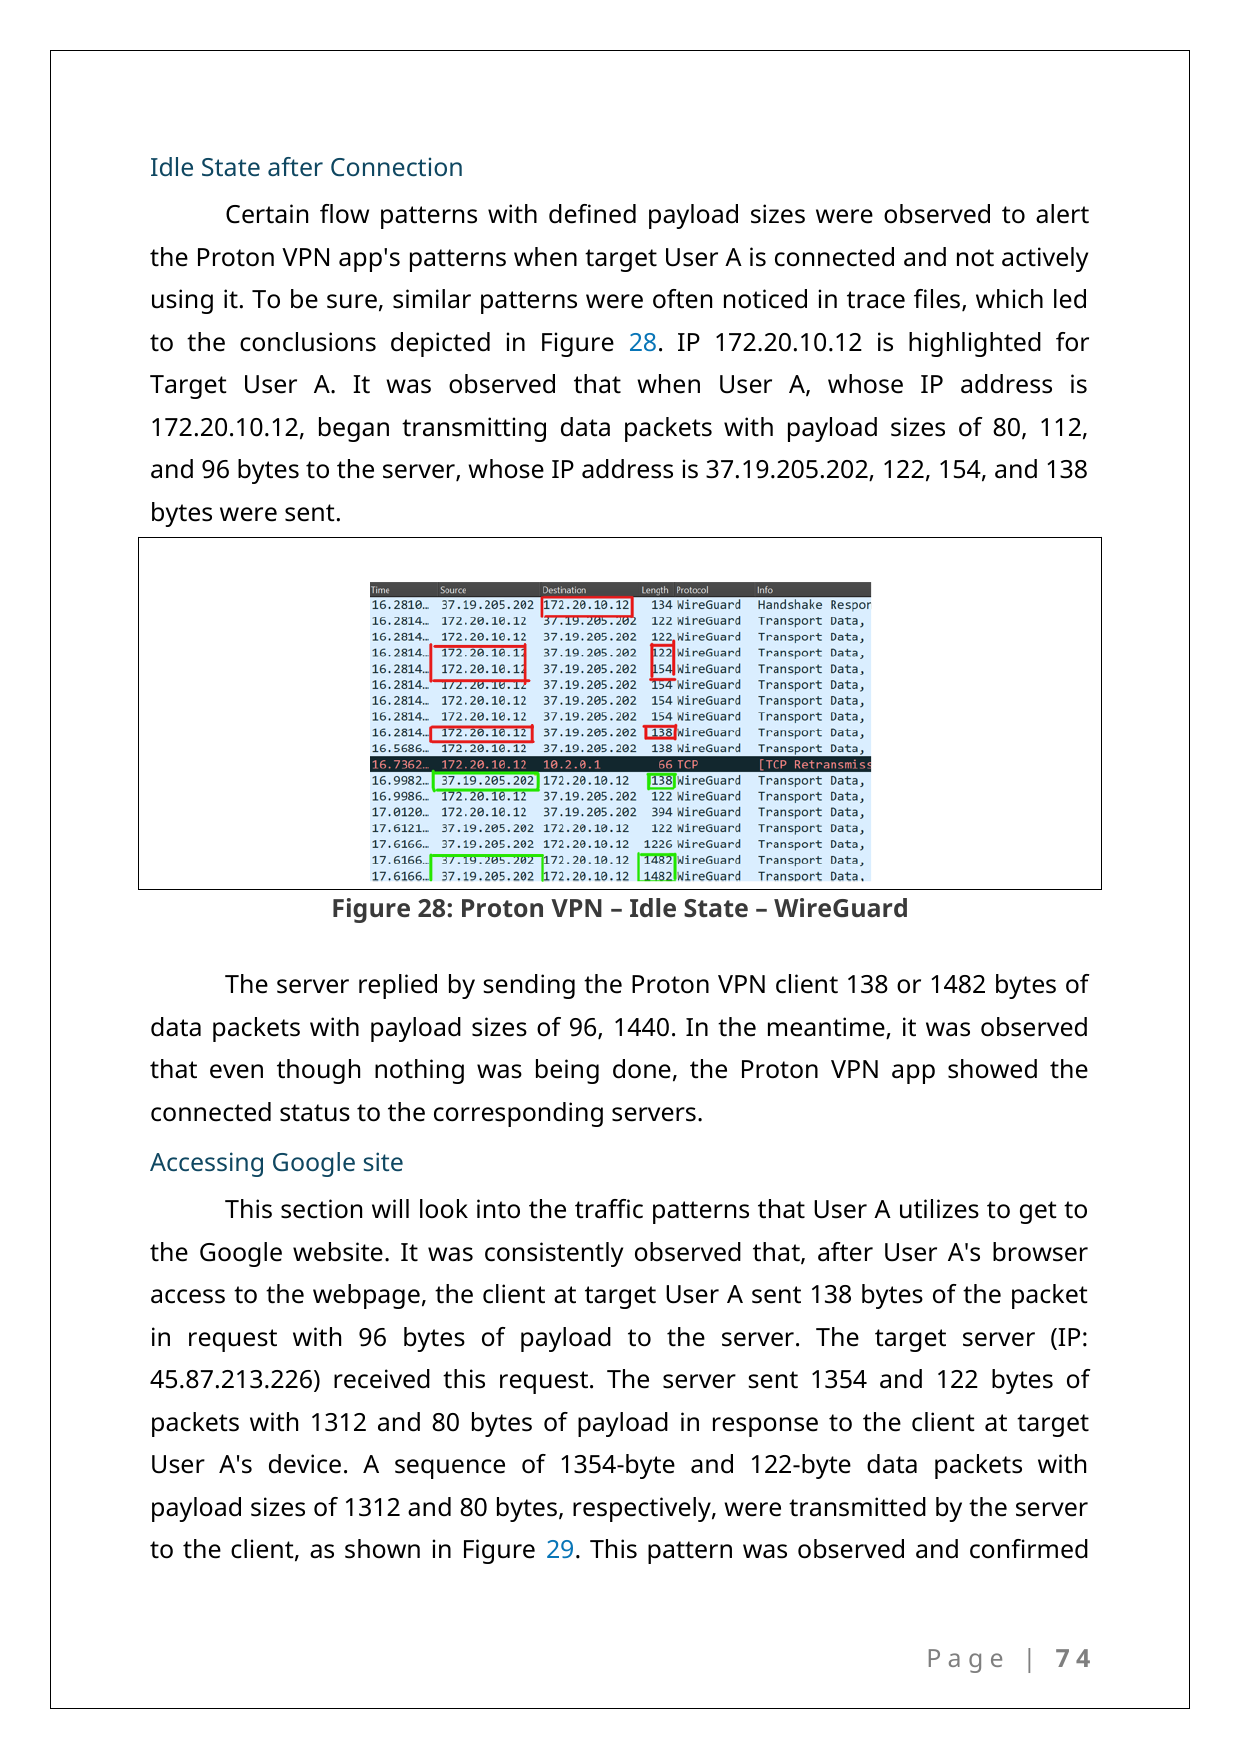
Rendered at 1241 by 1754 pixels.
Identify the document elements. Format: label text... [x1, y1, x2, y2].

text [150, 1192, 1090, 1566]
picture [369, 580, 872, 882]
text Certain flow patterns with defined payload sizes were observed to alert the Proton VPN app's patterns when target User A is connected and not actively using it. To be sure, similar patterns were often noticed in trace files, which led to the conclusions depicted in Figure 28. IP 172.20.10.12 is highlighted for Target User A. It was observed that when User A, whose IP address is 172.20.10.12, began transmitting data packets with payload sizes of 80, 112, and 96 bytes to the server, whose IP address is 37.19.205.202, 122, 154, and 138 bytes were sent. [150, 197, 1090, 528]
text The server replied by sending the Proton VPN client 138 or 1482 bytes of data packets with payload sizes of 96, 1440. In the meantime, it was observed that even though nothing was being done, the Proton VPN app showed the connected status to the corresponding servers. [150, 967, 1090, 1128]
subtitle Idle State after Connection [150, 150, 1090, 184]
table_header [139, 538, 1101, 889]
text Figure 28: Proton VPN – Idle State – WireGuard [150, 890, 1090, 924]
subtitle Accessing Google site [150, 1145, 1090, 1179]
